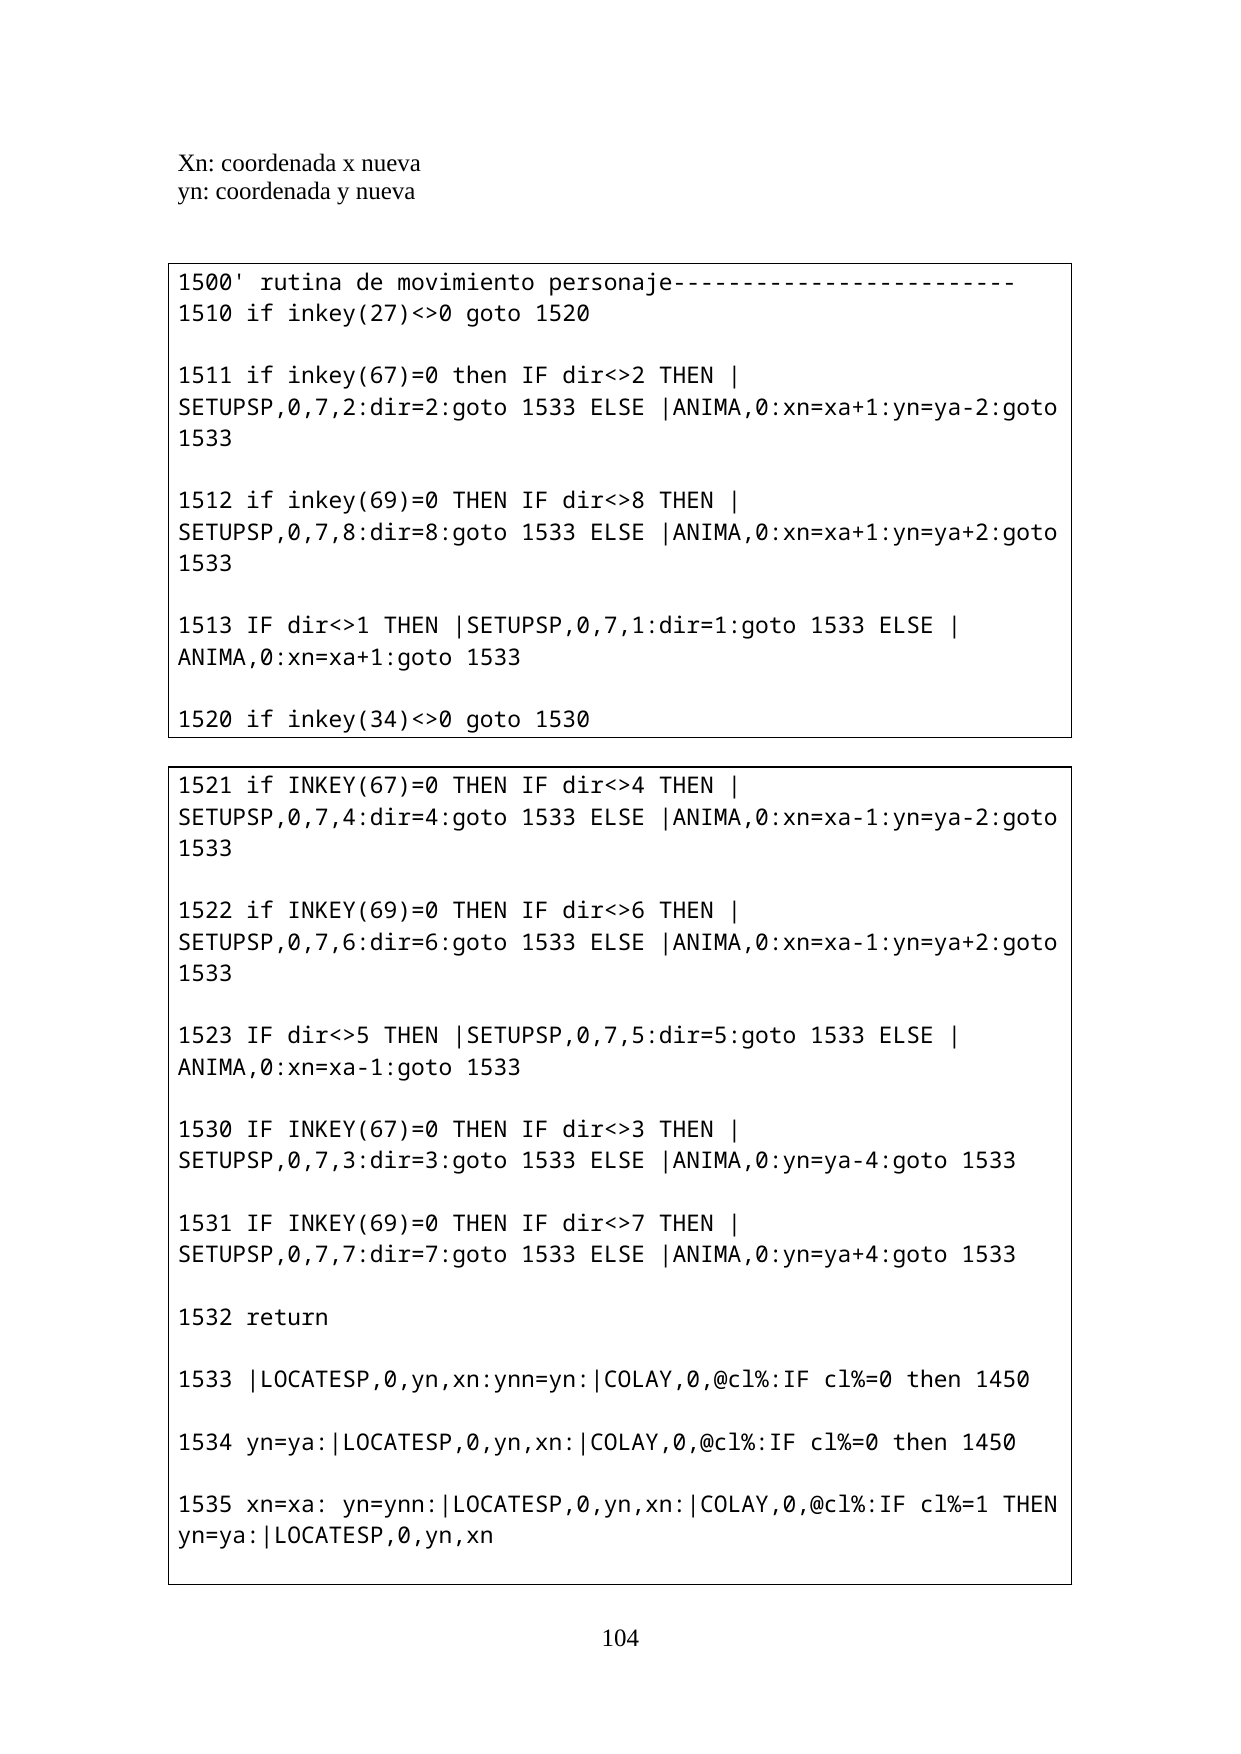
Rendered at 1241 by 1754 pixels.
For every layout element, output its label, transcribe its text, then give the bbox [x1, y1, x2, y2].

text 1533 |LOCATESP,0,yn,xn:ynn=yn:|COLAY,0,@cl%:IF cl%=0 then 1450 [177, 1363, 1063, 1394]
text Xn: coordenada x nueva [177, 148, 1063, 176]
text 1513 IF dir<>1 THEN |SETUPSP,0,7,1:dir=1:goto 1533 ELSE |ANIMA,0:xn=xa+1:goto 1533 [177, 609, 1063, 672]
text 1510 if inkey(27)<>0 goto 1520 [177, 297, 1063, 328]
text 1532 return [177, 1301, 1063, 1332]
text 1522 if INKEY(69)=0 THEN IF dir<>6 THEN |SETUPSP,0,7,6:dir=6:goto 1533 ELSE |ANIMA,0:xn=xa-1:yn=ya+2:goto 1533 [177, 894, 1063, 988]
text 1520 if inkey(34)<>0 goto 1530 [169, 700, 1071, 737]
text 1523 IF dir<>5 THEN |SETUPSP,0,7,5:dir=5:goto 1533 ELSE |ANIMA,0:xn=xa-1:goto 1533 [177, 1019, 1063, 1082]
text 1534 yn=ya:|LOCATESP,0,yn,xn:|COLAY,0,@cl%:IF cl%=0 then 1450 [177, 1426, 1063, 1457]
text 1521 if INKEY(67)=0 THEN IF dir<>4 THEN |SETUPSP,0,7,4:dir=4:goto 1533 ELSE |ANIMA,0:xn=xa-1:yn=ya-2:goto 1533 [169, 768, 1071, 863]
text yn: coordenada y nueva [177, 176, 1063, 205]
text 1530 IF INKEY(67)=0 THEN IF dir<>3 THEN |SETUPSP,0,7,3:dir=3:goto 1533 ELSE |ANIMA,0:yn=ya-4:goto 1533 [177, 1113, 1063, 1176]
text 1531 IF INKEY(69)=0 THEN IF dir<>7 THEN |SETUPSP,0,7,7:dir=7:goto 1533 ELSE |ANIMA,0:yn=ya+4:goto 1533 [177, 1207, 1063, 1269]
text 1535 xn=xa: yn=ynn:|LOCATESP,0,yn,xn:|COLAY,0,@cl%:IF cl%=1 THEN yn=ya:|LOCATESP,0,yn,xn [177, 1488, 1063, 1551]
text 1512 if inkey(69)=0 THEN IF dir<>8 THEN |SETUPSP,0,7,8:dir=8:goto 1533 ELSE |ANIMA,0:xn=xa+1:yn=ya+2:goto 1533 [177, 484, 1063, 578]
text 1511 if inkey(67)=0 then IF dir<>2 THEN |SETUPSP,0,7,2:dir=2:goto 1533 ELSE |ANIMA,0:xn=xa+1:yn=ya-2:goto 1533 [177, 359, 1063, 453]
text 1500' rutina de movimiento personaje------------------------- [169, 264, 1071, 297]
